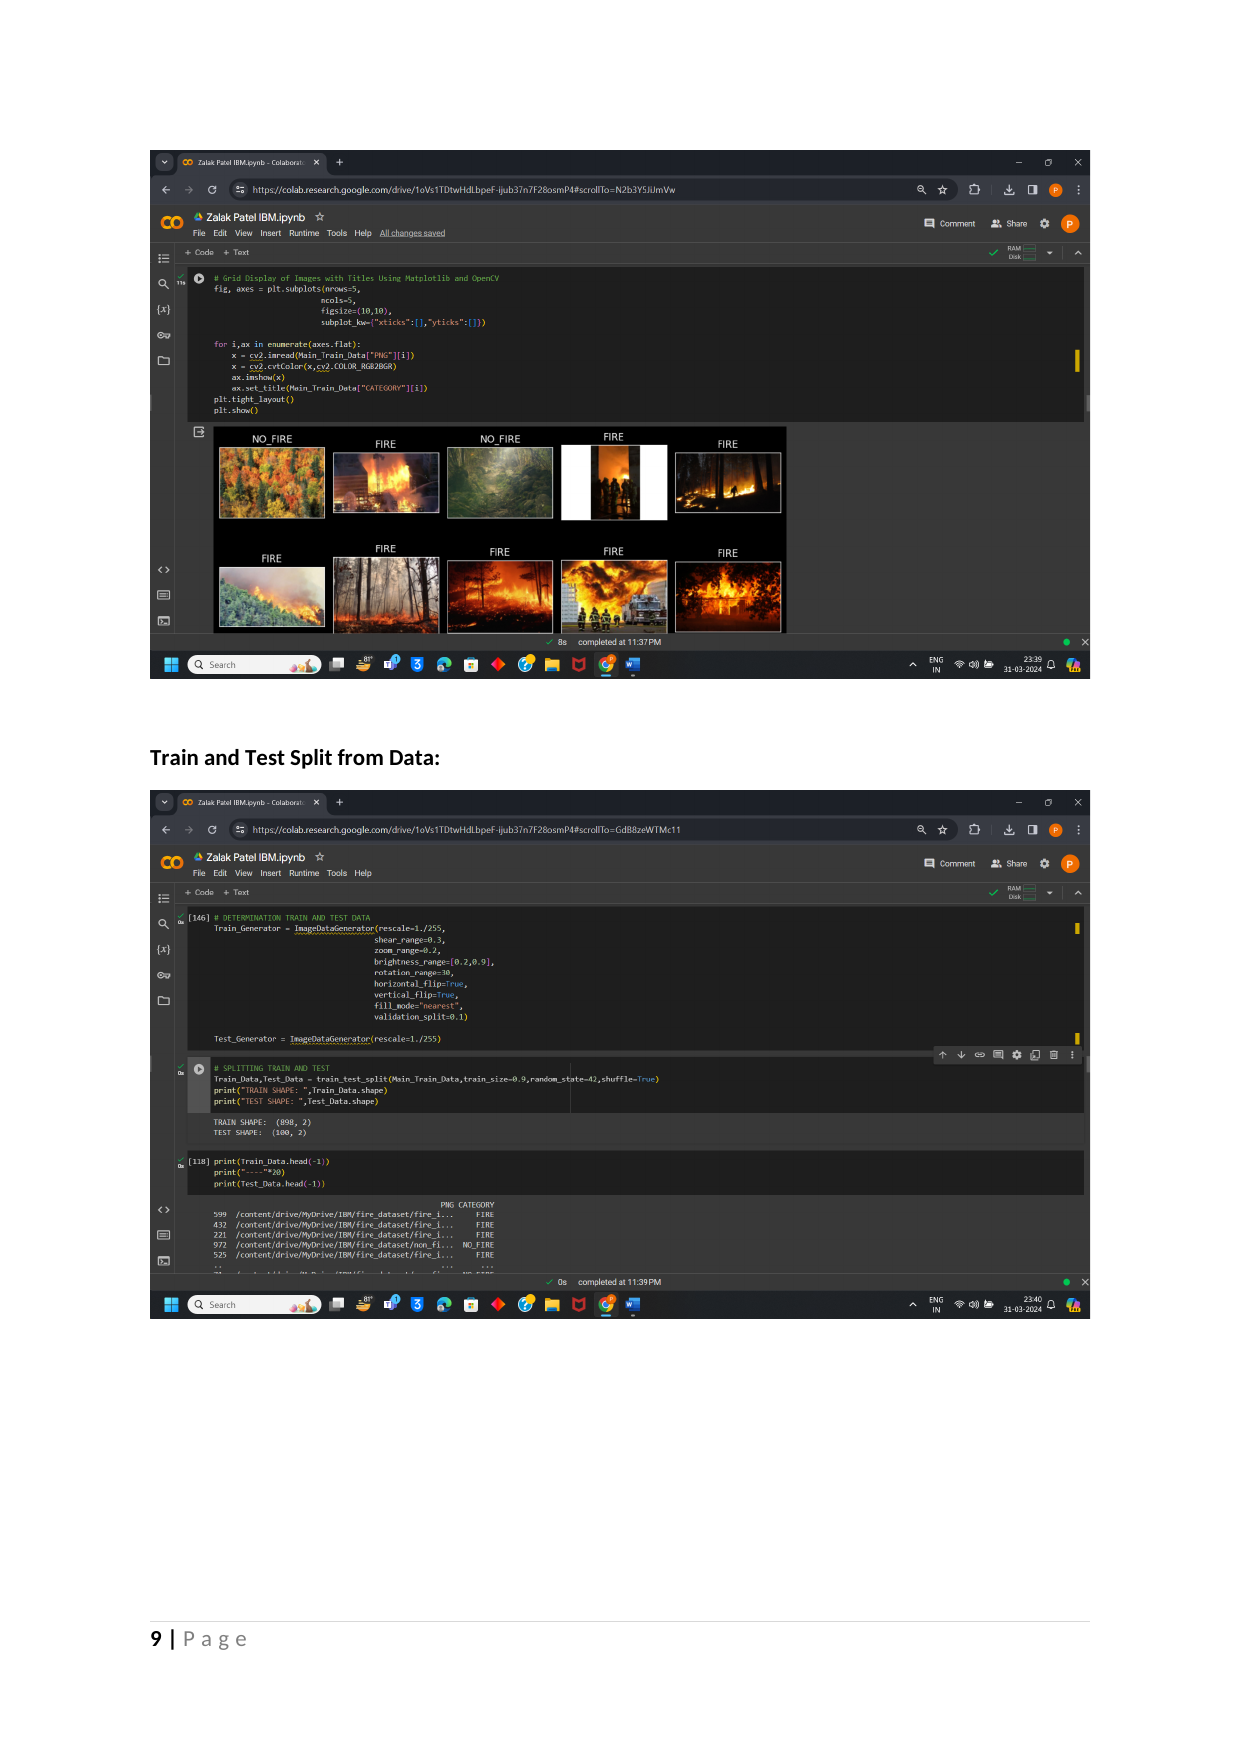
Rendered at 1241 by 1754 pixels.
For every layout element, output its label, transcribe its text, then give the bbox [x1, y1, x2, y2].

picture [150, 790, 1091, 1319]
text Train and Test Split from Data: [150, 743, 1090, 772]
picture [150, 150, 1091, 679]
